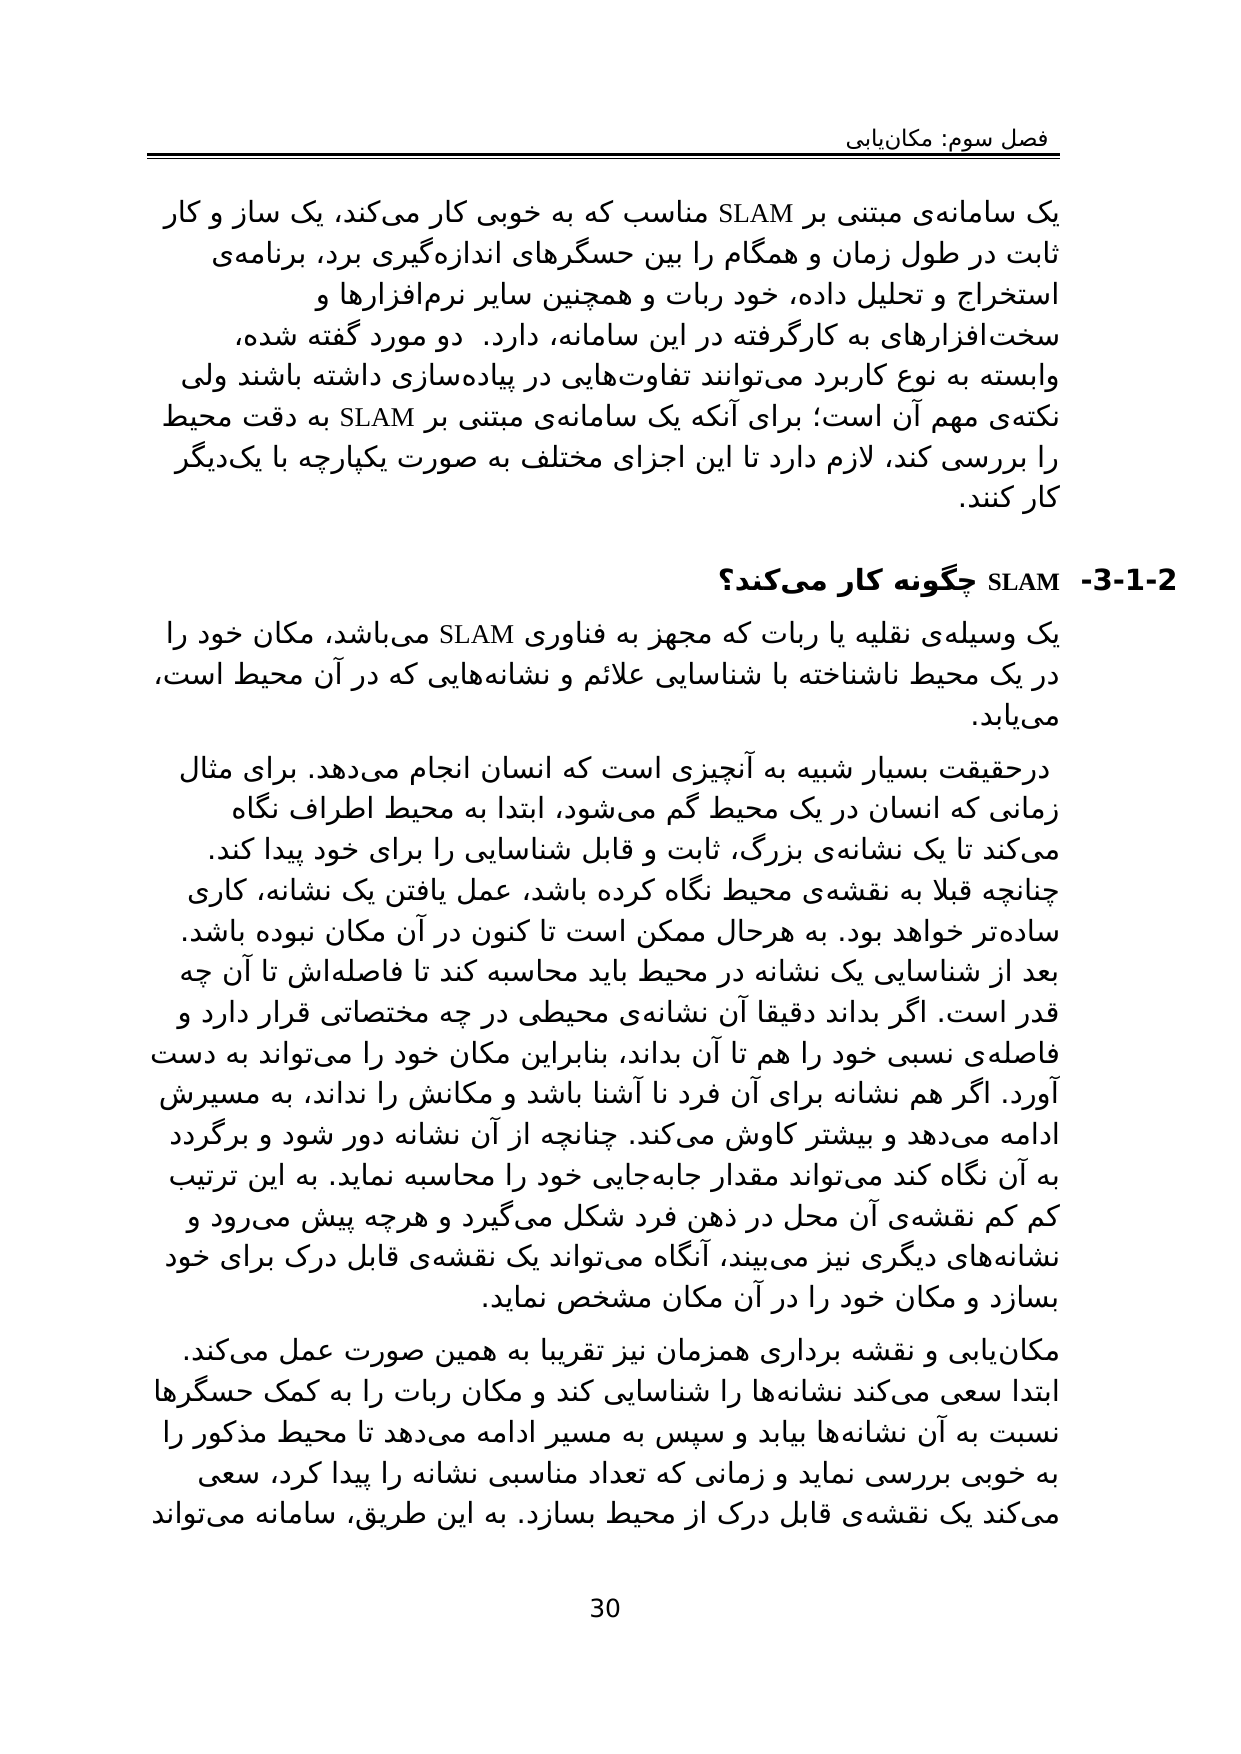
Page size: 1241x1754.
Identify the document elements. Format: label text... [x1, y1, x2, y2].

subtitle SLAM چگونه کار می‌کند؟ [150, 563, 1060, 597]
text یک سامانه‌ی مبتنی بر SLAM مناسب که به خوبی کار می‌کند، یک ساز و کار ثابت در طول زمان و همگام را بین حسگرهای اندازه‌گیری برد، برنامه‌ی استخراج و تحلیل داده، خود ربات و همچنین سایر نرم‌افزارها و سخت‌افزارهای به کارگرفته در این سامانه، دارد. دو مورد گفته شده، وابسته به نوع کاربرد می‌توانند تفاوت‌هایی در پیاده‌سازی داشته باشند ولی نکته‌ی مهم آن است؛ برای آنکه یک سامانه‌ی مبتنی بر SLAM به دقت محیط را بررسی کند، لازم دارد تا این اجزای مختلف به صورت یکپارچه با یک‌دیگر کار کنند. [150, 196, 1060, 515]
text یک وسیله‌ی نقلیه یا ربات که مجهز به فناوری SLAM می‌باشد، مکان خود را در یک محیط ناشناخته با شناسایی علائم و نشانه‌هایی که در آن محیط است، می‌یابد. [150, 616, 1060, 732]
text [150, 1334, 1060, 1531]
text درحقیقت بسیار شبیه به آنچیزی است که انسان انجام می‌دهد. برای مثال زمانی که انسان در یک محیط گم می‌شود، ابتدا به محیط اطراف نگاه می‌کند تا یک نشانه‌ی بزرگ، ثابت و قابل شناسایی را برای خود پیدا کند. چنانچه قبلا به نقشه‌ی محیط نگاه کرده باشد، عمل یافتن یک نشانه، کاری ساده‌تر خواهد بود. به هرحال ممکن است تا کنون در آن مکان نبوده باشد. بعد از شناسایی یک نشانه در محیط باید محاسبه کند تا فاصله‌اش تا آن چه قدر است. اگر بداند دقیقا آن نشانه‌ی محیطی در چه مختصاتی قرار دارد و فاصله‌ی نسبی خود را هم تا آن بداند، بنابراین مکان خود را می‌تواند به دست آورد. اگر هم نشانه برای آن فرد نا آشنا باشد و مکانش را نداند، به مسیرش ادامه می‌دهد و بیشتر کاوش می‌کند. چنانچه از آن نشانه دور شود و برگردد به آن نگاه کند می‌تواند مقدار جابه‌جایی خود را محاسبه نماید. به این ترتیب کم کم نقشه‌ی آن محل در ذهن فرد شکل می‌گیرد و هرچه پیش می‌رود و نشانه‌های دیگری نیز می‌بیند، آنگاه می‌تواند یک نقشه‌ی قابل درک برای خود بسازد و مکان خود را در آن مکان مشخص نماید. [150, 751, 1060, 1314]
